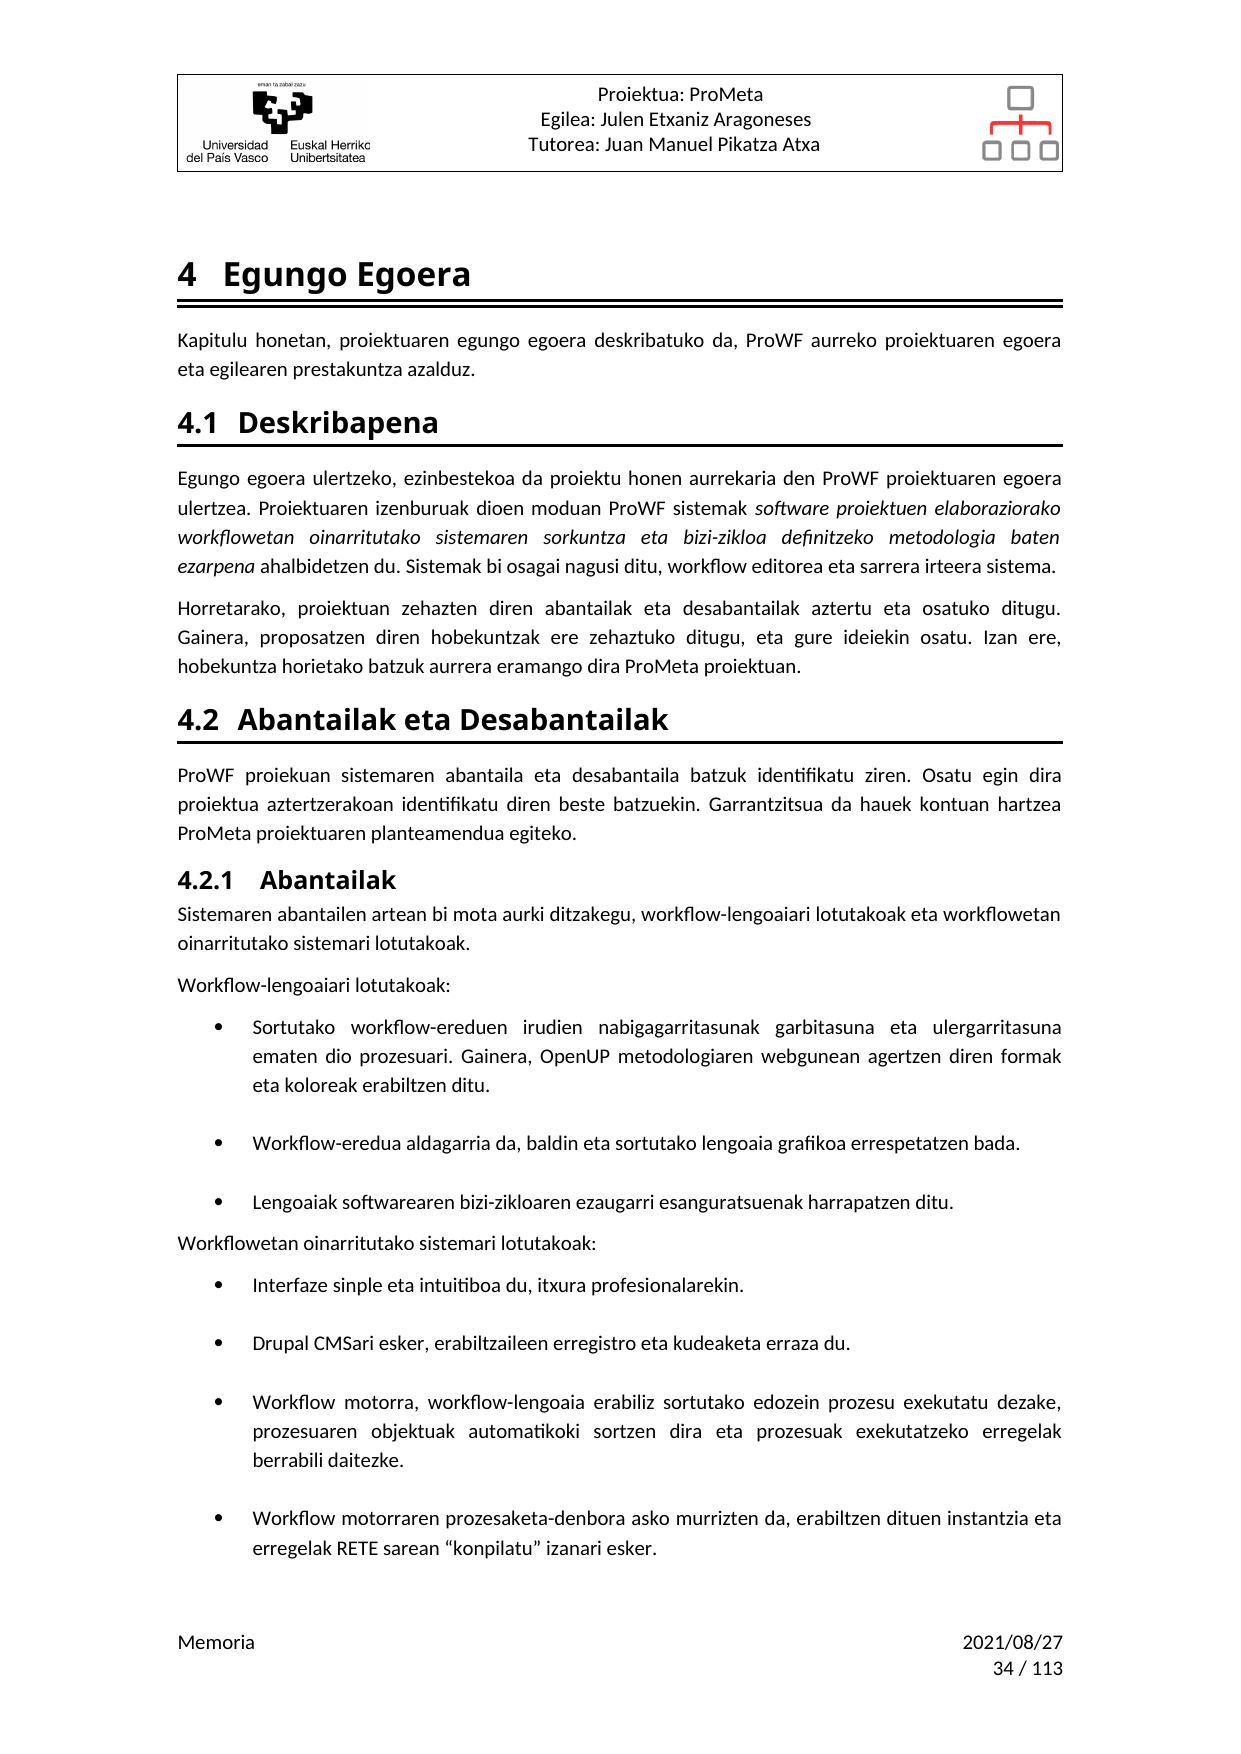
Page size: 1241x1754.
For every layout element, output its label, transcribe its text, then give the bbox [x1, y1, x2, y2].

text Egungo egoera ulertzeko, ezinbestekoa da proiektu honen aurrekaria den ProWF proiektuaren egoera ulertzea. Proiektuaren izenburuak dioen moduan ProWF sistemak software proiektuen elaboraziorako workflowetan oinarritutako sistemaren sorkuntza eta bizi-zikloa definitzeko metodologia baten ezarpena ahalbidetzen du. Sistemak bi osagai nagusi ditu, workflow editorea eta sarrera irteera sistema. [177, 466, 1063, 578]
subtitle Egungo Egoera [177, 251, 1063, 299]
text Workflow-lengoaiari lotutakoak: [177, 972, 1063, 998]
list Lengoaiak softwarearen bizi-zikloaren ezaugarri esanguratsuenak harrapatzen ditu. [215, 1189, 1063, 1214]
text Horretarako, proiektuan zehazten diren abantailak eta desabantailak aztertu eta osatuko ditugu. Gainera, proposatzen diren hobekuntzak ere zehaztuko ditugu, eta gure ideiekin osatu. Izan ere, hobekuntza horietako batzuk aurrera eramango dira ProMeta proiektuan. [177, 595, 1063, 678]
list Workflow motorraren prozesaketa-denbora asko murrizten da, erabiltzen dituen instantzia eta erregelak RETE sarean “konpilatu” izanari esker. [215, 1506, 1063, 1560]
text Sistemaren abantailen artean bi mota aurki ditzakegu, workflow-lengoaiari lotutakoak eta workflowetan oinarritutako sistemari lotutakoak. [177, 901, 1063, 956]
text Kapitulu honetan, proiektuaren egungo egoera deskribatuko da, ProWF aurreko proiektuaren egoera eta egilearen prestakuntza azalduz. [177, 327, 1063, 382]
text ProWF proiekuan sistemaren abantaila eta desabantaila batzuk identifikatu ziren. Osatu egin dira proiektua aztertzerakoan identifikatu diren beste batzuekin. Garrantzitsua da hauek kontuan hartzea ProMeta proiektuaren planteamendua egiteko. [177, 762, 1063, 846]
subtitle Abantailak [177, 862, 1063, 896]
subtitle Abantailak eta Desabantailak [177, 699, 1063, 741]
list Workflow motorra, workflow-lengoaia erabiliz sortutako edozein prozesu exekutatu dezake, prozesuaren objektuak automatikoki sortzen dira eta prozesuak exekutatzeko erregelak berrabili daitezke. [215, 1389, 1063, 1473]
list Drupal CMSari esker, erabiltzaileen erregistro eta kudeaketa erraza du. [215, 1331, 1063, 1356]
list Interfaze sinple eta intuitiboa du, itxura profesionalarekin. [215, 1272, 1063, 1298]
list Sortutako workflow-ereduen irudien nabigagarritasunak garbitasuna eta ulergarritasuna ematen dio prozesuari. Gainera, OpenUP metodologiaren webgunean agertzen diren formak eta koloreak erabiltzen ditu. [215, 1014, 1063, 1098]
list Workflow-eredua aldagarria da, baldin eta sortutako lengoaia grafikoa errespetatzen bada. [215, 1131, 1063, 1156]
subtitle Deskribapena [177, 402, 1063, 444]
text Workflowetan oinarritutako sistemari lotutakoak: [177, 1231, 1063, 1256]
picture [182, 81, 370, 162]
picture [978, 80, 1060, 162]
